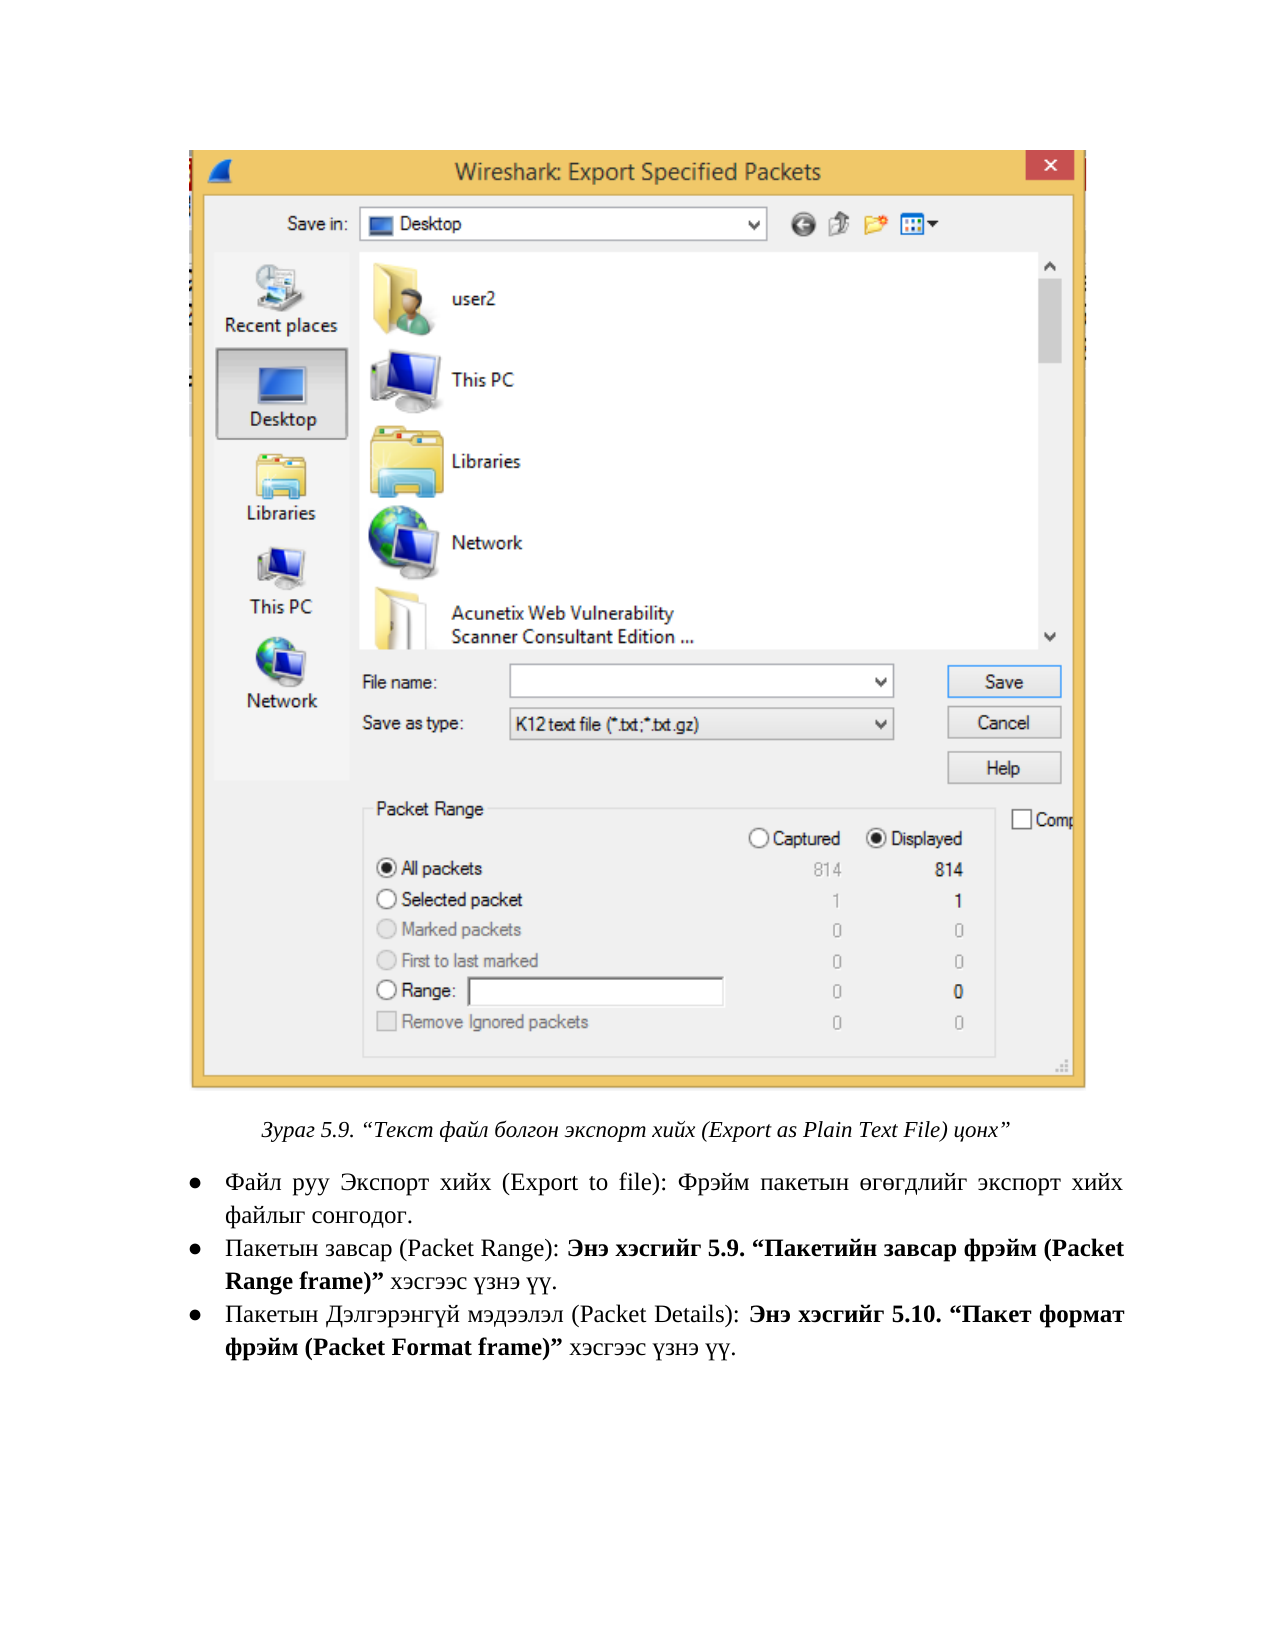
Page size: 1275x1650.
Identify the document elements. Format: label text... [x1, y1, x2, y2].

text Зураг 5.9. “Текст файл болгон экспорт хийх (Export as Plain Text File) цонх” [150, 1116, 1125, 1142]
picture [189, 150, 1087, 1091]
list Пакетын Дэлгэрэнгүй мэдээлэл (Packet Details): Энэ хэсгийг 5.10. “Пакет формат фрэйм (Packet Format frame)” хэсгээс үзнэ үү. [187, 1299, 1125, 1361]
list Пакетын завсар (Packet Range): Энэ хэсгийг 5.9. “Пакетийн завсар фрэйм (Packet Range frame)” хэсгээс үзнэ үү. [187, 1233, 1125, 1295]
list Файл руу Экспорт хийх (Export to file): Фрэйм пакетын өгөгдлийг экспорт хийх файлыг сонгодог. [187, 1167, 1125, 1229]
